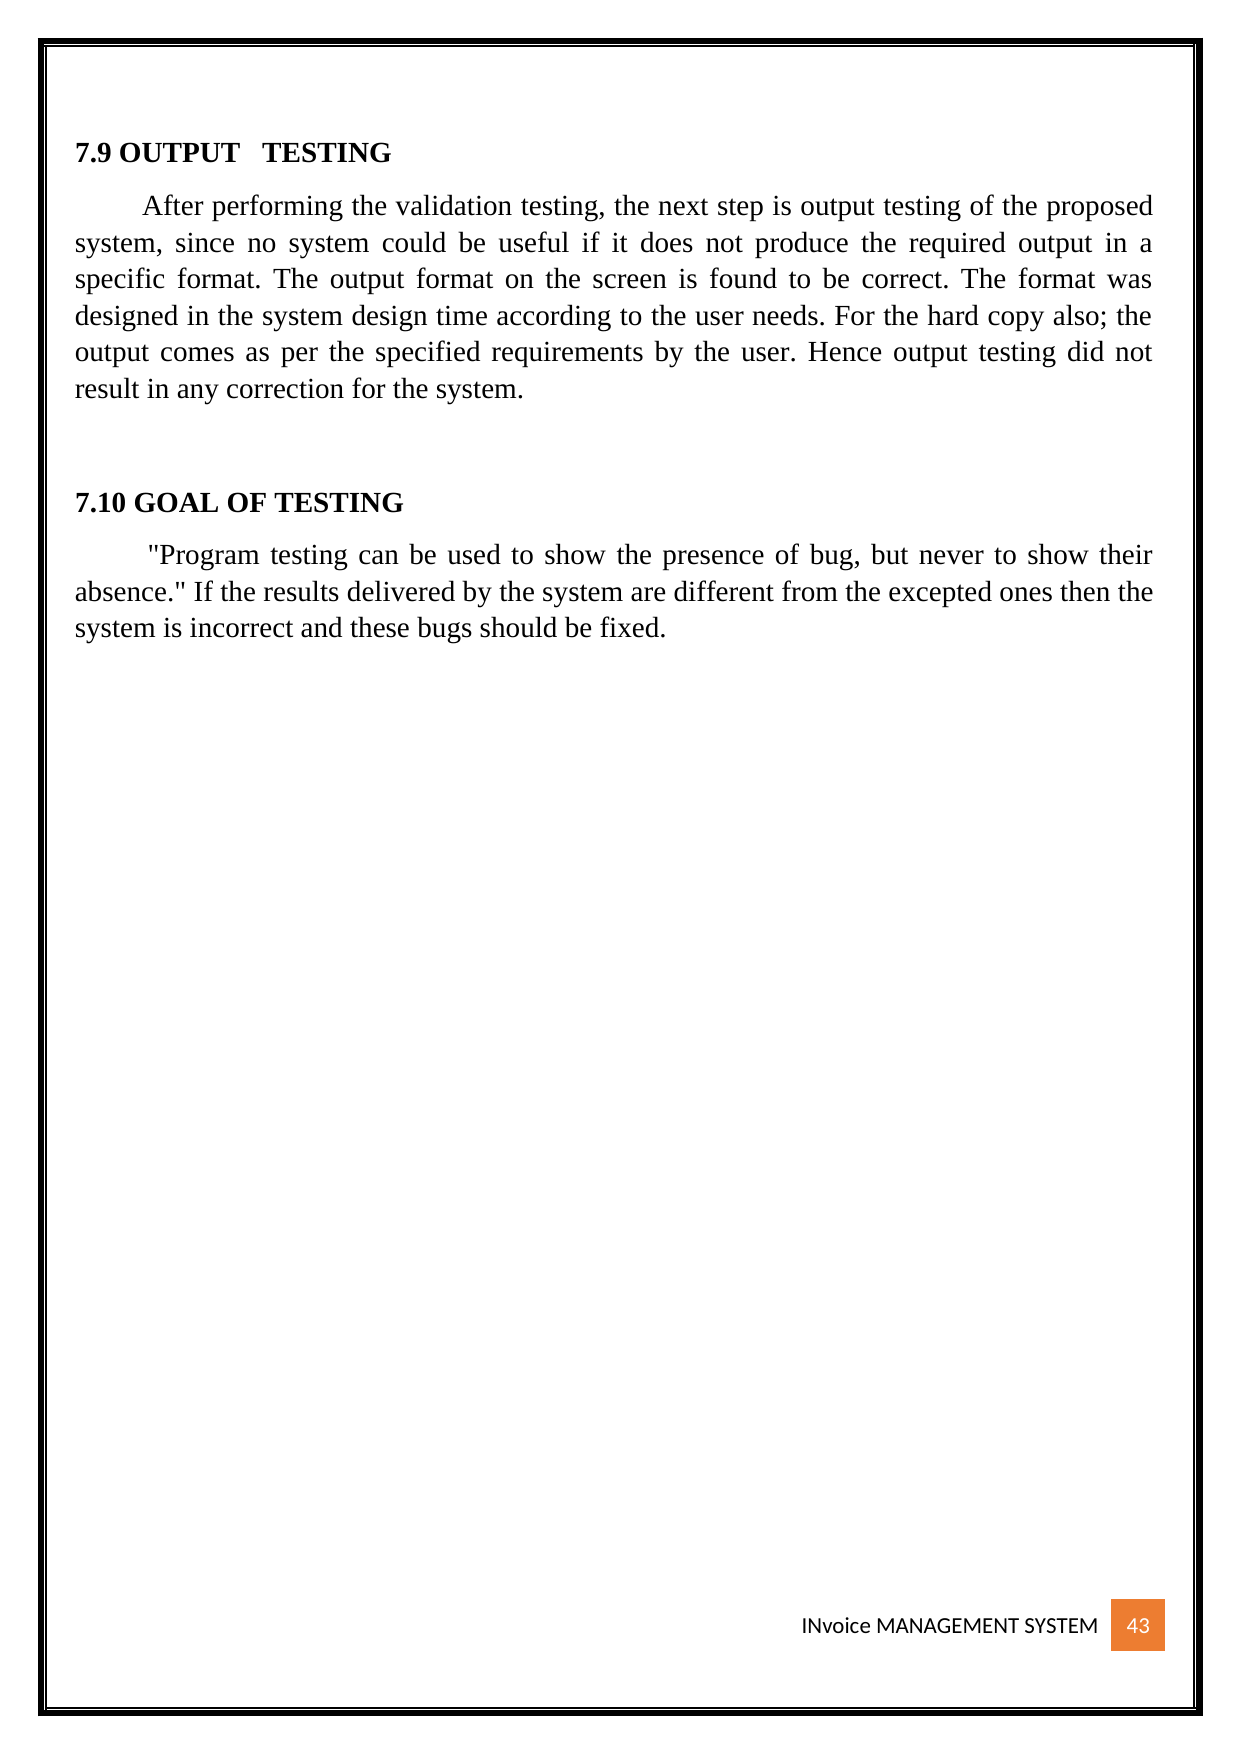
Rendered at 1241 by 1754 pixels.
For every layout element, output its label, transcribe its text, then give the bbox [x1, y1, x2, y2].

text After performing the validation testing, the next step is output testing of the proposed system, since no system could be useful if it does not produce the required output in a specific format. The output format on the screen is found to be correct. The format was designed in the system design time according to the user needs. For the hard copy also; the output comes as per the specified requirements by the user. Hence output testing did not result in any correction for the system. [73, 188, 1155, 404]
text "Program testing can be used to show the presence of bug, but never to show their absence." If the results delivered by the system are different from the excepted ones then the system is incorrect and these bugs should be fixed. [73, 537, 1154, 643]
text 7.9 OUTPUT TESTING [75, 136, 1165, 169]
subtitle 7.10 GOAL OF TESTING [75, 485, 1152, 518]
